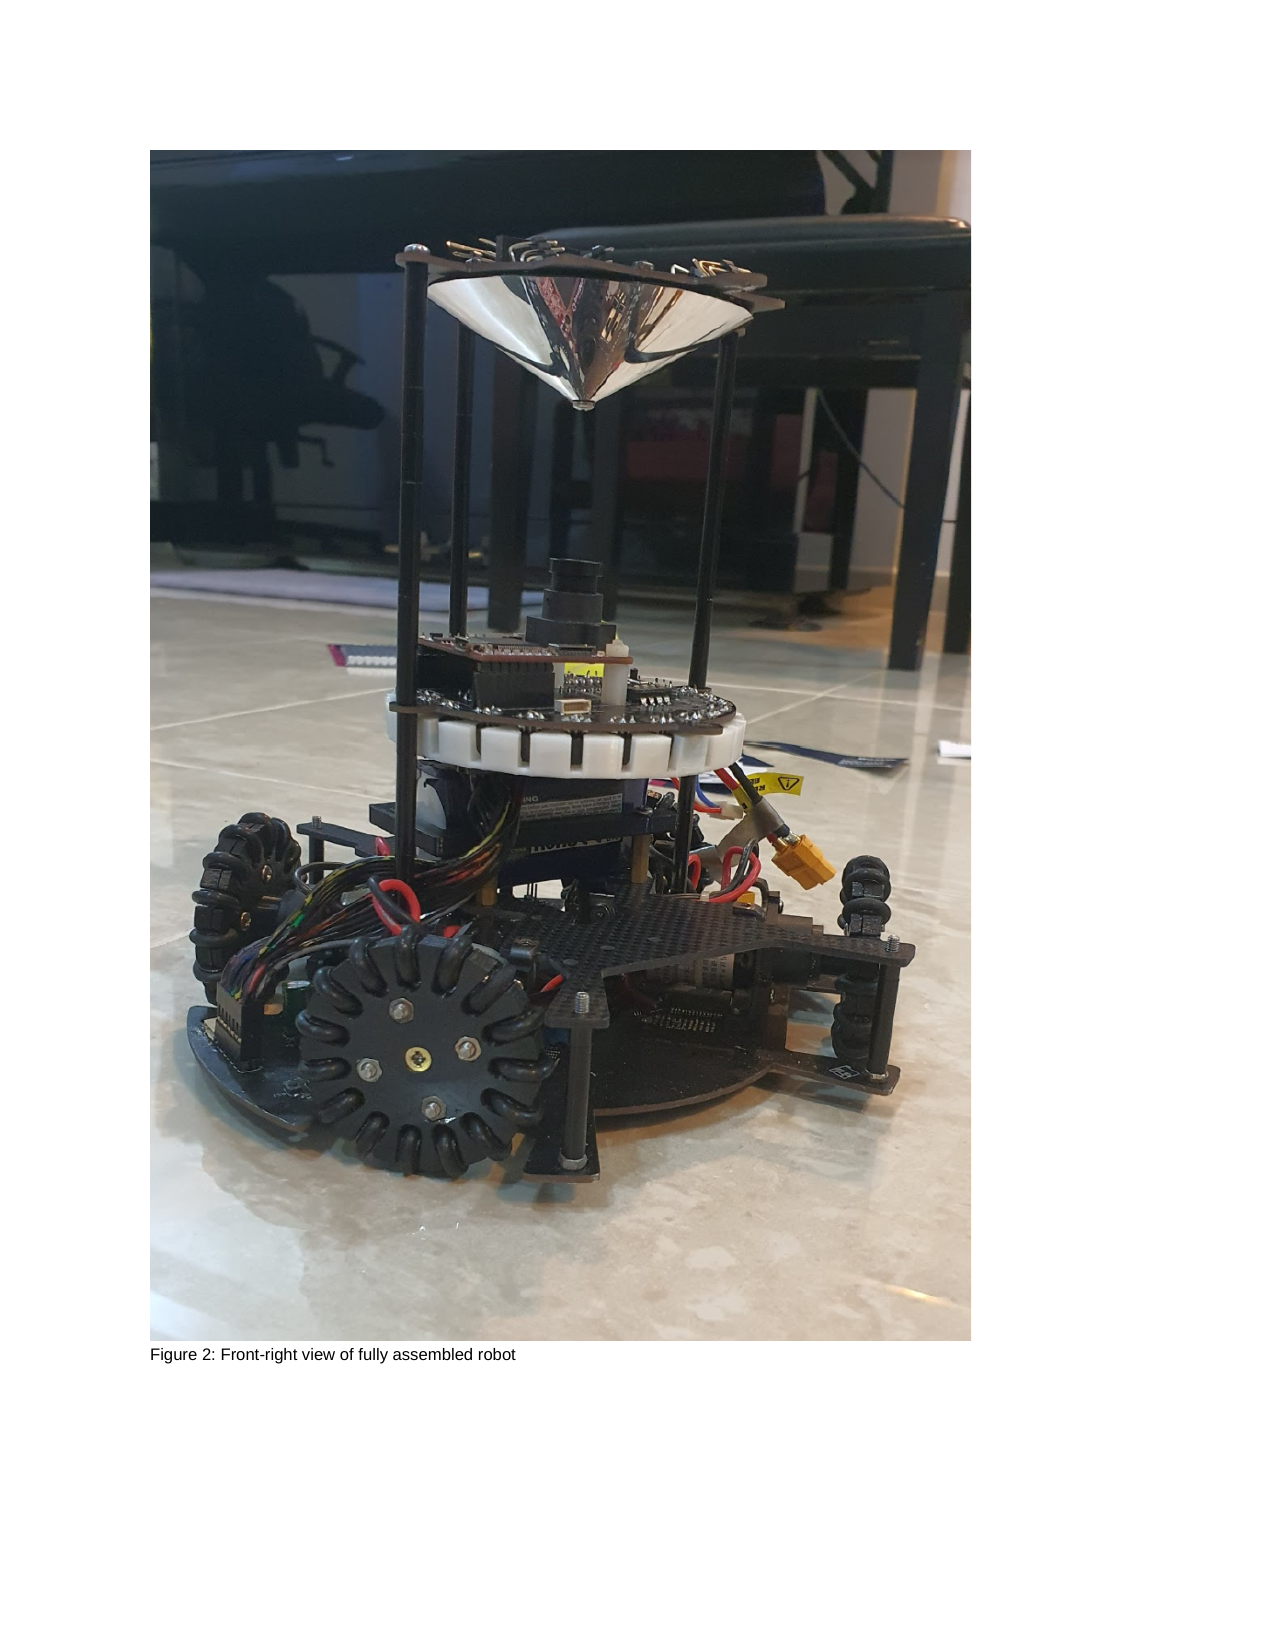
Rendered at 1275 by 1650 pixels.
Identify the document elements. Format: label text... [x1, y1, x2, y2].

text Figure 2: Front-right view of fully assembled robot [150, 1345, 1125, 1364]
picture [150, 150, 972, 1341]
